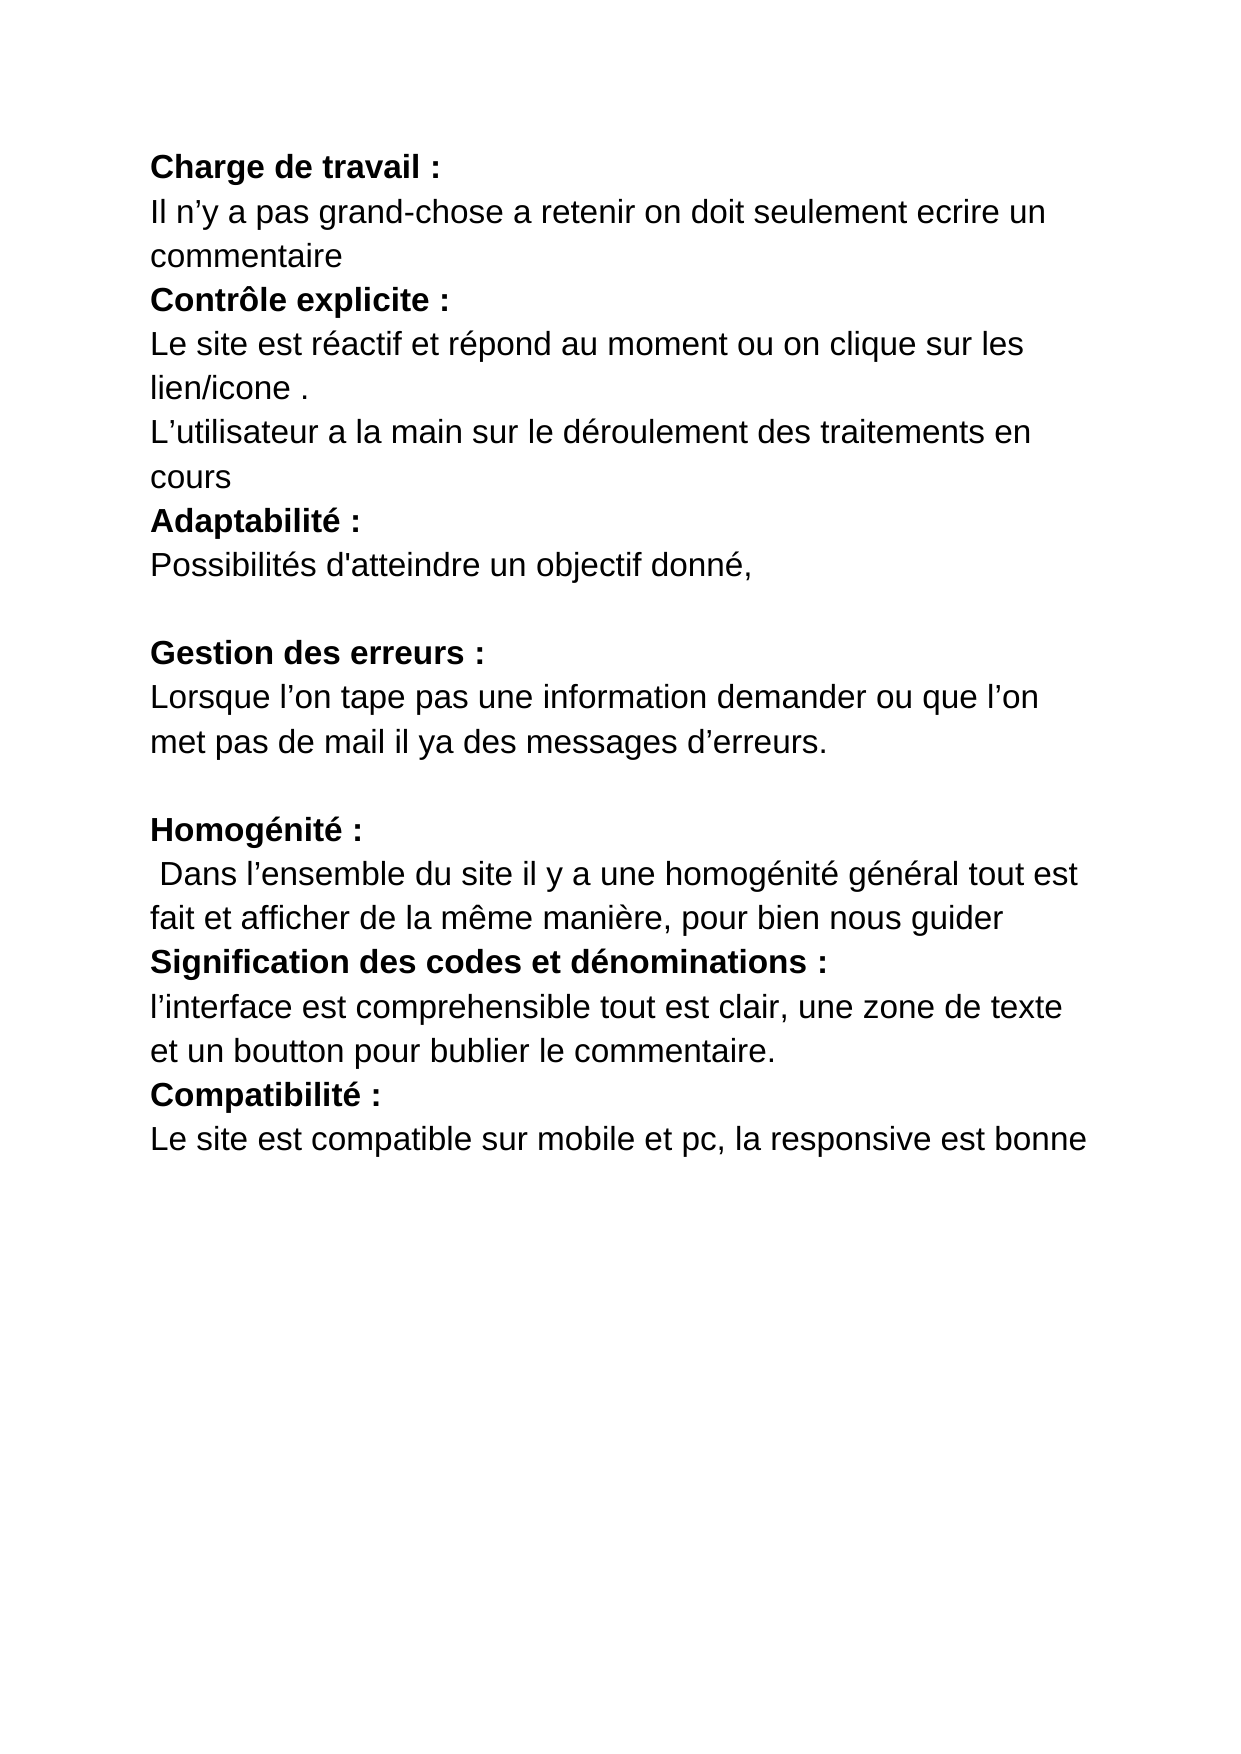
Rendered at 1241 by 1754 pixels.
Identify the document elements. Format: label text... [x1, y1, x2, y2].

text Charge de travail : [150, 148, 1090, 186]
text Le site est réactif et répond au moment ou on clique sur les lien/icone . [150, 324, 1090, 407]
text Gestion des erreurs : [150, 633, 1090, 672]
text L’utilisateur a la main sur le déroulement des traitements en cours [150, 413, 1090, 495]
text Dans l’ensemble du site il y a une homogénité général tout est fait et afficher de la même manière, pour bien nous guider [150, 854, 1090, 937]
text Possibilités d'atteindre un objectif donné, [150, 545, 1090, 583]
text Le site est compatible sur mobile et pc, la responsive est bonne [150, 1119, 1090, 1158]
text l’interface est comprehensible tout est clair, une zone de texte et un boutton pour bublier le commentaire. [150, 987, 1090, 1069]
text Adaptabilité : [150, 501, 1090, 539]
text Signification des codes et dénominations : [150, 943, 1090, 981]
text Homogénité : [150, 810, 1090, 848]
text Contrôle explicite : [150, 280, 1090, 318]
text Compatibilité : [150, 1075, 1090, 1113]
text Lorsque l’on tape pas une information demander ou que l’on met pas de mail il ya des messages d’erreurs. [150, 678, 1090, 760]
text Il n’y a pas grand-chose a retenir on doit seulement ecrire un commentaire [150, 192, 1090, 274]
